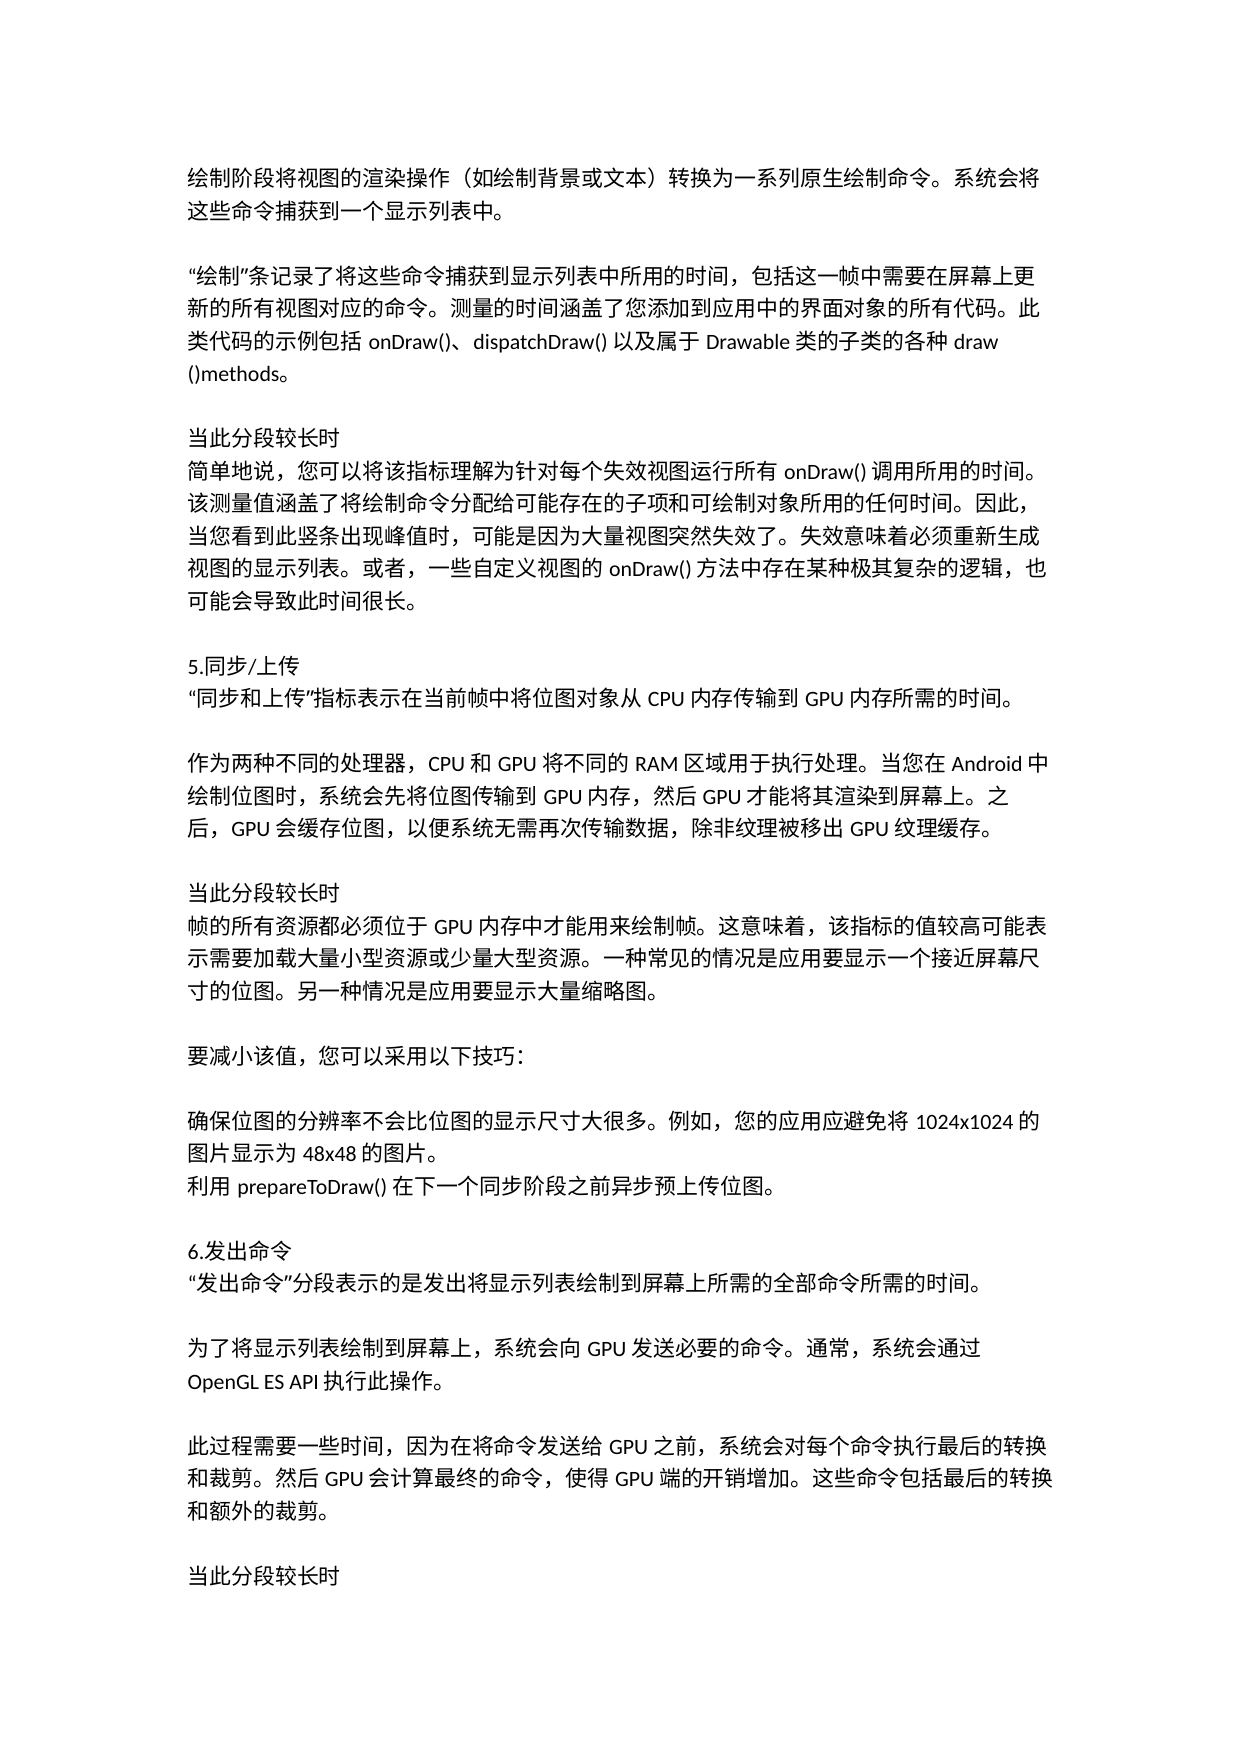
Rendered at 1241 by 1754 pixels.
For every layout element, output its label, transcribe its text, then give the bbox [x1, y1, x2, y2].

text 当此分段较长时 [187, 422, 1053, 454]
text “发出命令”分段表示的是发出将显示列表绘制到屏幕上所需的全部命令所需的时间。 [187, 1267, 1053, 1299]
text 当此分段较长时 [187, 1559, 1053, 1592]
text 6.发出命令 [187, 1234, 1053, 1267]
text 5.同步/上传 [187, 649, 1053, 682]
text “同步和上传”指标表示在当前帧中将位图对象从 CPU 内存传输到 GPU 内存所需的时间。 [187, 682, 1053, 714]
text 绘制阶段将视图的渲染操作（如绘制背景或文本）转换为一系列原生绘制命令。系统会将这些命令捕获到一个显示列表中。 [187, 162, 1053, 227]
text 要减小该值，您可以采用以下技巧： [187, 1039, 1053, 1072]
text 此过程需要一些时间，因为在将命令发送给 GPU 之前，系统会对每个命令执行最后的转换和裁剪。然后 GPU 会计算最终的命令，使得 GPU 端的开销增加。这些命令包括最后的转换和额外的裁剪。 [187, 1429, 1053, 1527]
text 帧的所有资源都必须位于 GPU 内存中才能用来绘制帧。这意味着，该指标的值较高可能表示需要加载大量小型资源或少量大型资源。一种常见的情况是应用要显示一个接近屏幕尺寸的位图。另一种情况是应用要显示大量缩略图。 [187, 909, 1053, 1007]
text 当此分段较长时 [187, 877, 1053, 909]
text “绘制”条记录了将这些命令捕获到显示列表中所用的时间，包括这一帧中需要在屏幕上更新的所有视图对应的命令。测量的时间涵盖了您添加到应用中的界面对象的所有代码。此类代码的示例包括 onDraw()、dispatchDraw() 以及属于 Drawable 类的子类的各种 draw ()methods。 [187, 259, 1053, 389]
text 利用 prepareToDraw() 在下一个同步阶段之前异步预上传位图。 [187, 1169, 1053, 1202]
text 确保位图的分辨率不会比位图的显示尺寸大很多。例如，您的应用应避免将 1024x1024 的图片显示为 48x48 的图片。 [187, 1104, 1053, 1169]
text 简单地说，您可以将该指标理解为针对每个失效视图运行所有 onDraw() 调用所用的时间。该测量值涵盖了将绘制命令分配给可能存在的子项和可绘制对象所用的任何时间。因此，当您看到此竖条出现峰值时，可能是因为大量视图突然失效了。失效意味着必须重新生成视图的显示列表。或者，一些自定义视图的 onDraw() 方法中存在某种极其复杂的逻辑，也可能会导致此时间很长。 [187, 454, 1053, 617]
text 作为两种不同的处理器，CPU 和 GPU 将不同的 RAM 区域用于执行处理。当您在 Android 中绘制位图时，系统会先将位图传输到 GPU 内存，然后 GPU 才能将其渲染到屏幕上。之后，GPU 会缓存位图，以便系统无需再次传输数据，除非纹理被移出 GPU 纹理缓存。 [187, 747, 1053, 844]
text 为了将显示列表绘制到屏幕上，系统会向 GPU 发送必要的命令。通常，系统会通过 OpenGL ES API 执行此操作。 [187, 1332, 1053, 1397]
